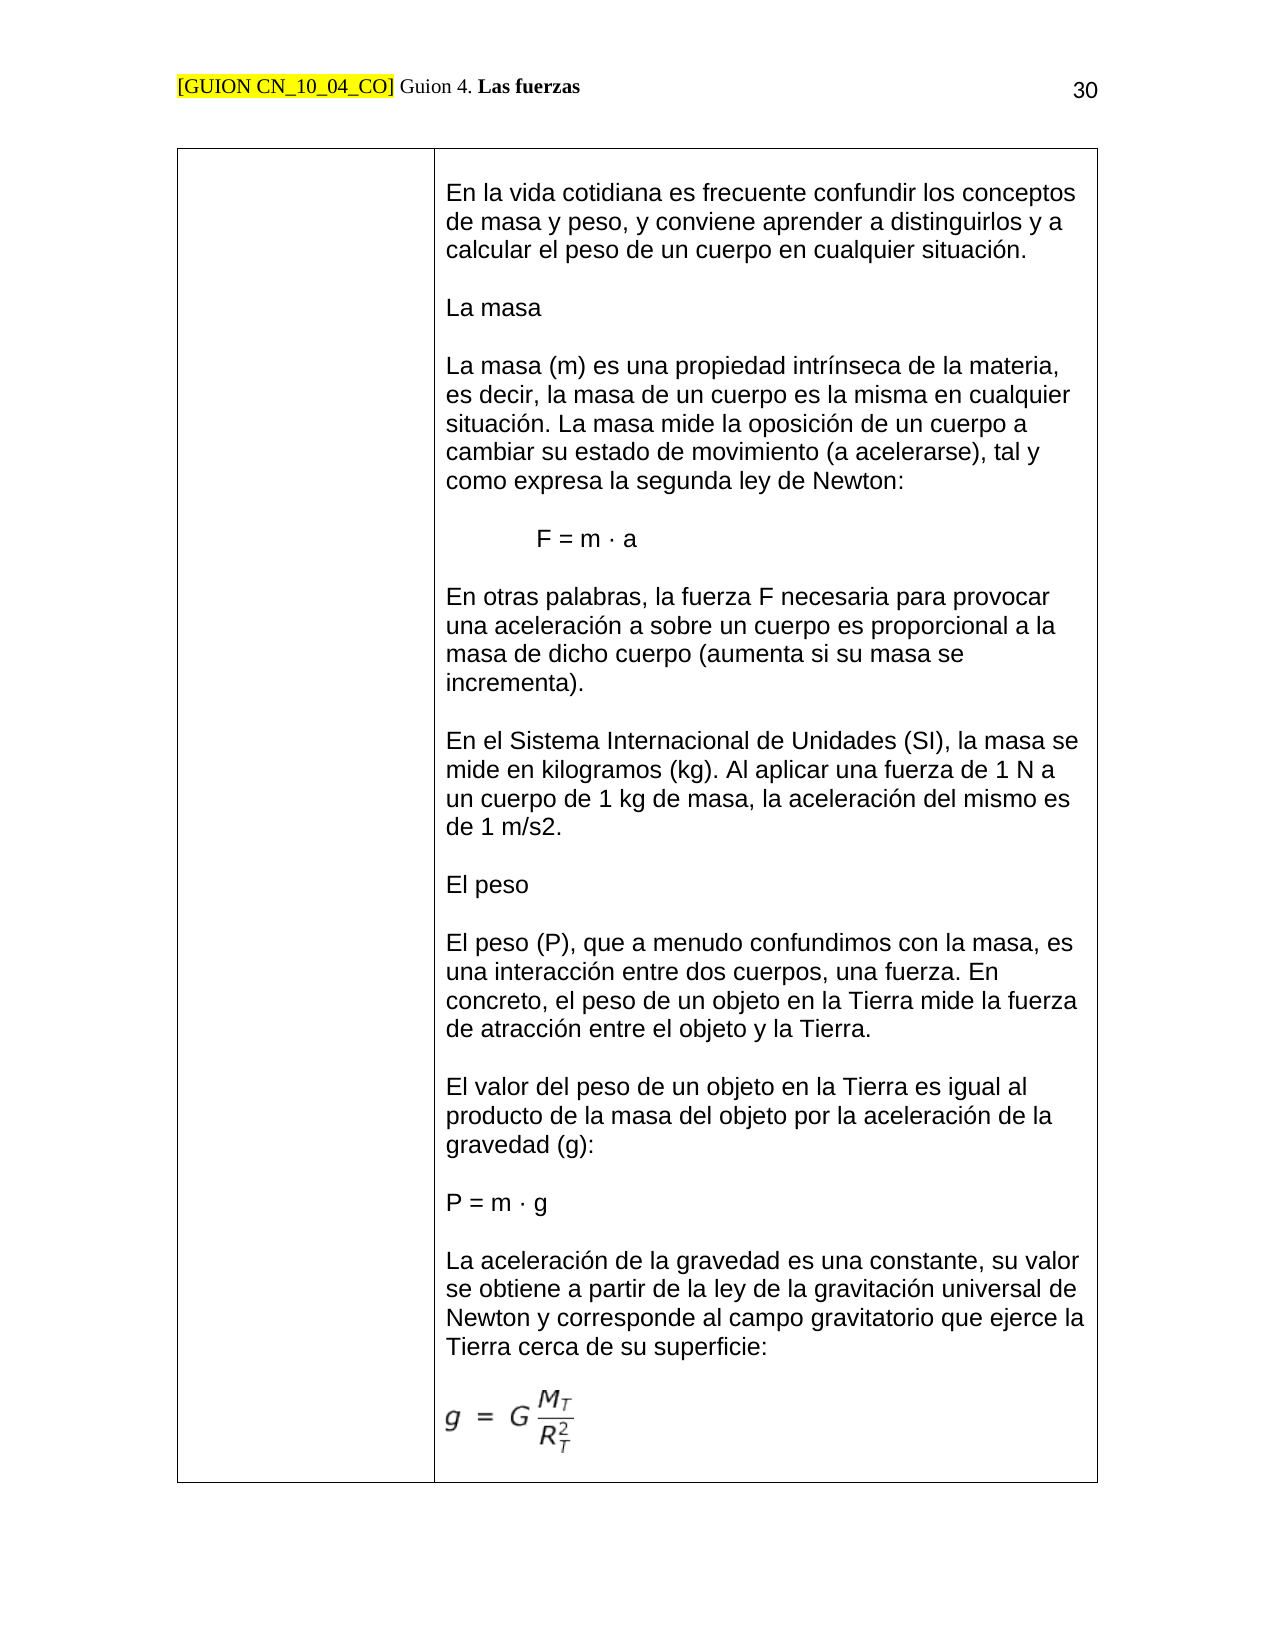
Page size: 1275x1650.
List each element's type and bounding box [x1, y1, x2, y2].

picture [445, 1390, 574, 1453]
table_cell [178, 149, 434, 1482]
table_cell [435, 149, 1097, 1482]
